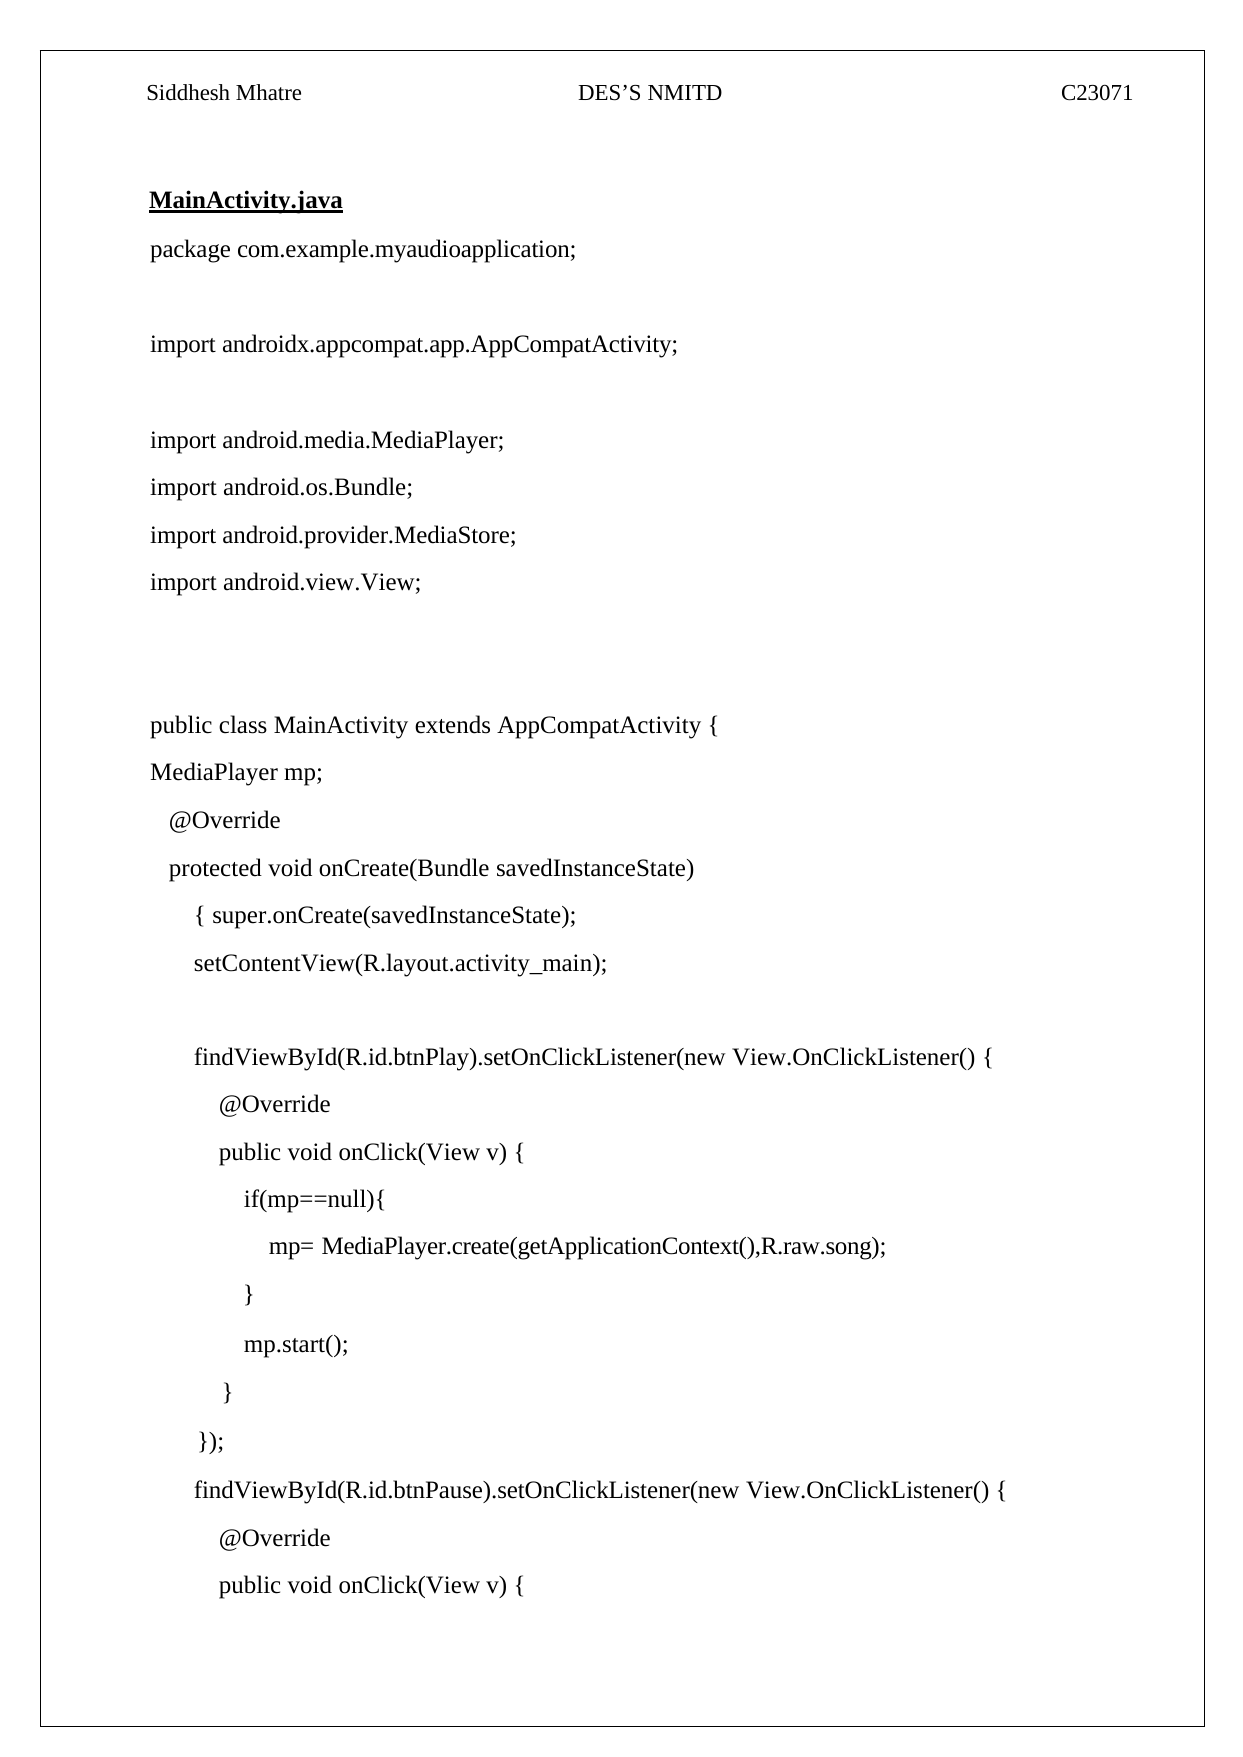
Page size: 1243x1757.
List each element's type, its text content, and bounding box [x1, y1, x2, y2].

text protected void onCreate(Bundle savedInstanceState) { super.onCreate(savedInstanceState); setContentView(R.layout.activity_main); [169, 853, 710, 976]
text public class MainActivity extends AppCompatActivity { MediaPlayer mp; [150, 710, 752, 786]
text }); [197, 1426, 1204, 1455]
text findViewById(R.id.btnPlay).setOnClickListener(new View.OnClickListener() { @Override [194, 1042, 1067, 1118]
text import androidx.appcompat.app.AppCompatActivity; [150, 329, 1204, 358]
text package com.example.myaudioapplication; [150, 234, 1204, 263]
text import android.provider.MediaStore; import android.view.View; [150, 520, 545, 596]
text public void onClick(View v) { [219, 1570, 1204, 1599]
text MainActivity.java [149, 185, 1204, 213]
text findViewById(R.id.btnPause).setOnClickListener(new View.OnClickListener() { @Override [194, 1476, 1067, 1552]
text public void onClick(View v) { if(mp==null){ [219, 1137, 545, 1213]
text mp.start(); [244, 1329, 1204, 1358]
text @Override [169, 805, 1204, 834]
text import android.media.MediaPlayer; import android.os.Bundle; [150, 425, 545, 500]
text } [243, 1279, 1204, 1308]
text mp= MediaPlayer.create(getApplicationContext(),R.raw.song); [269, 1232, 1204, 1260]
text } [221, 1377, 1204, 1405]
